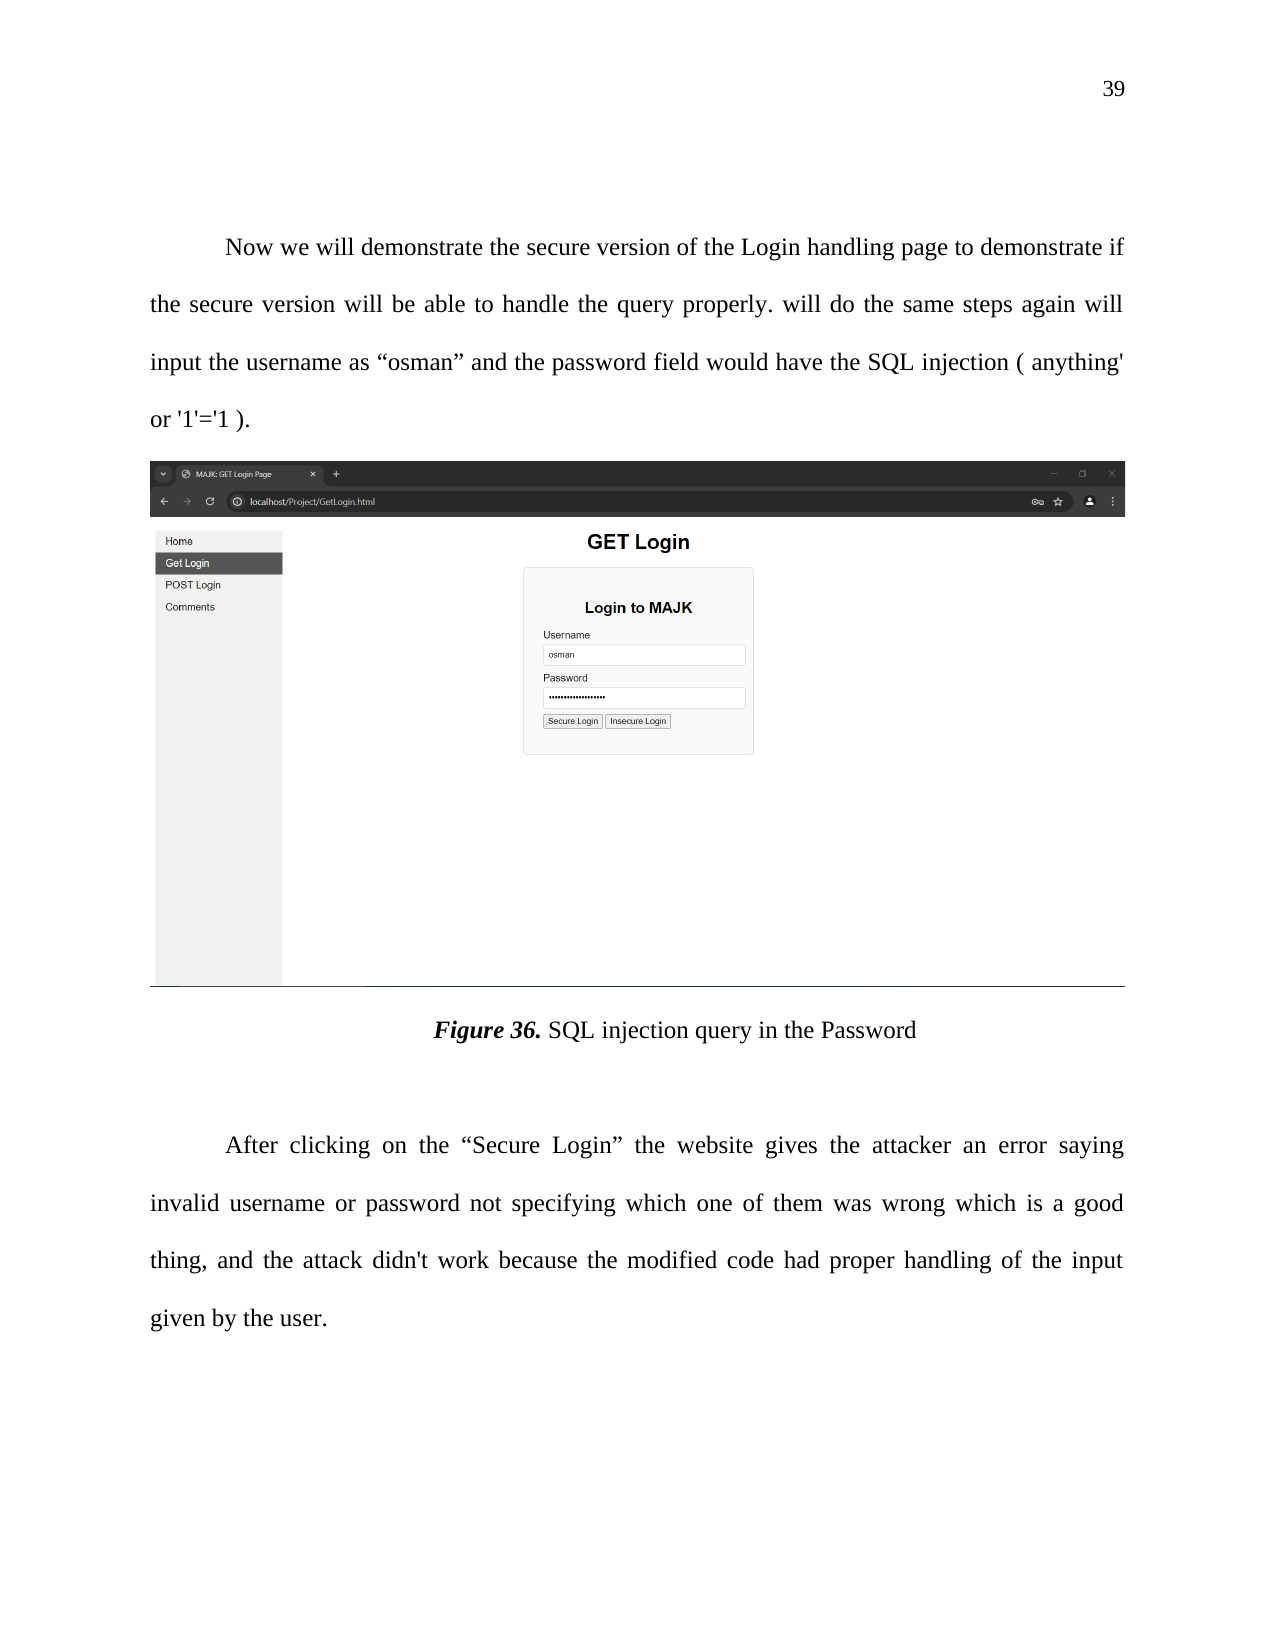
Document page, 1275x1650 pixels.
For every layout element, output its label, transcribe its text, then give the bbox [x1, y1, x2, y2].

text Figure 36. SQL injection query in the Password [150, 1015, 1125, 1044]
picture [150, 461, 1125, 987]
text Now we will demonstrate the secure version of the Login handling page to demonstrate if the secure version will be able to handle the query properly. will do the same steps again will input the username as “osman” and the password field would have the SQL injection ( anything' or '1'='1 ). [150, 232, 1125, 433]
text After clicking on the “Secure Login” the website gives the attacker an error saying invalid username or password not specifying which one of them was wrong which is a good thing, and the attack didn't work because the modified code had proper handling of the input given by the user. [150, 1130, 1125, 1332]
